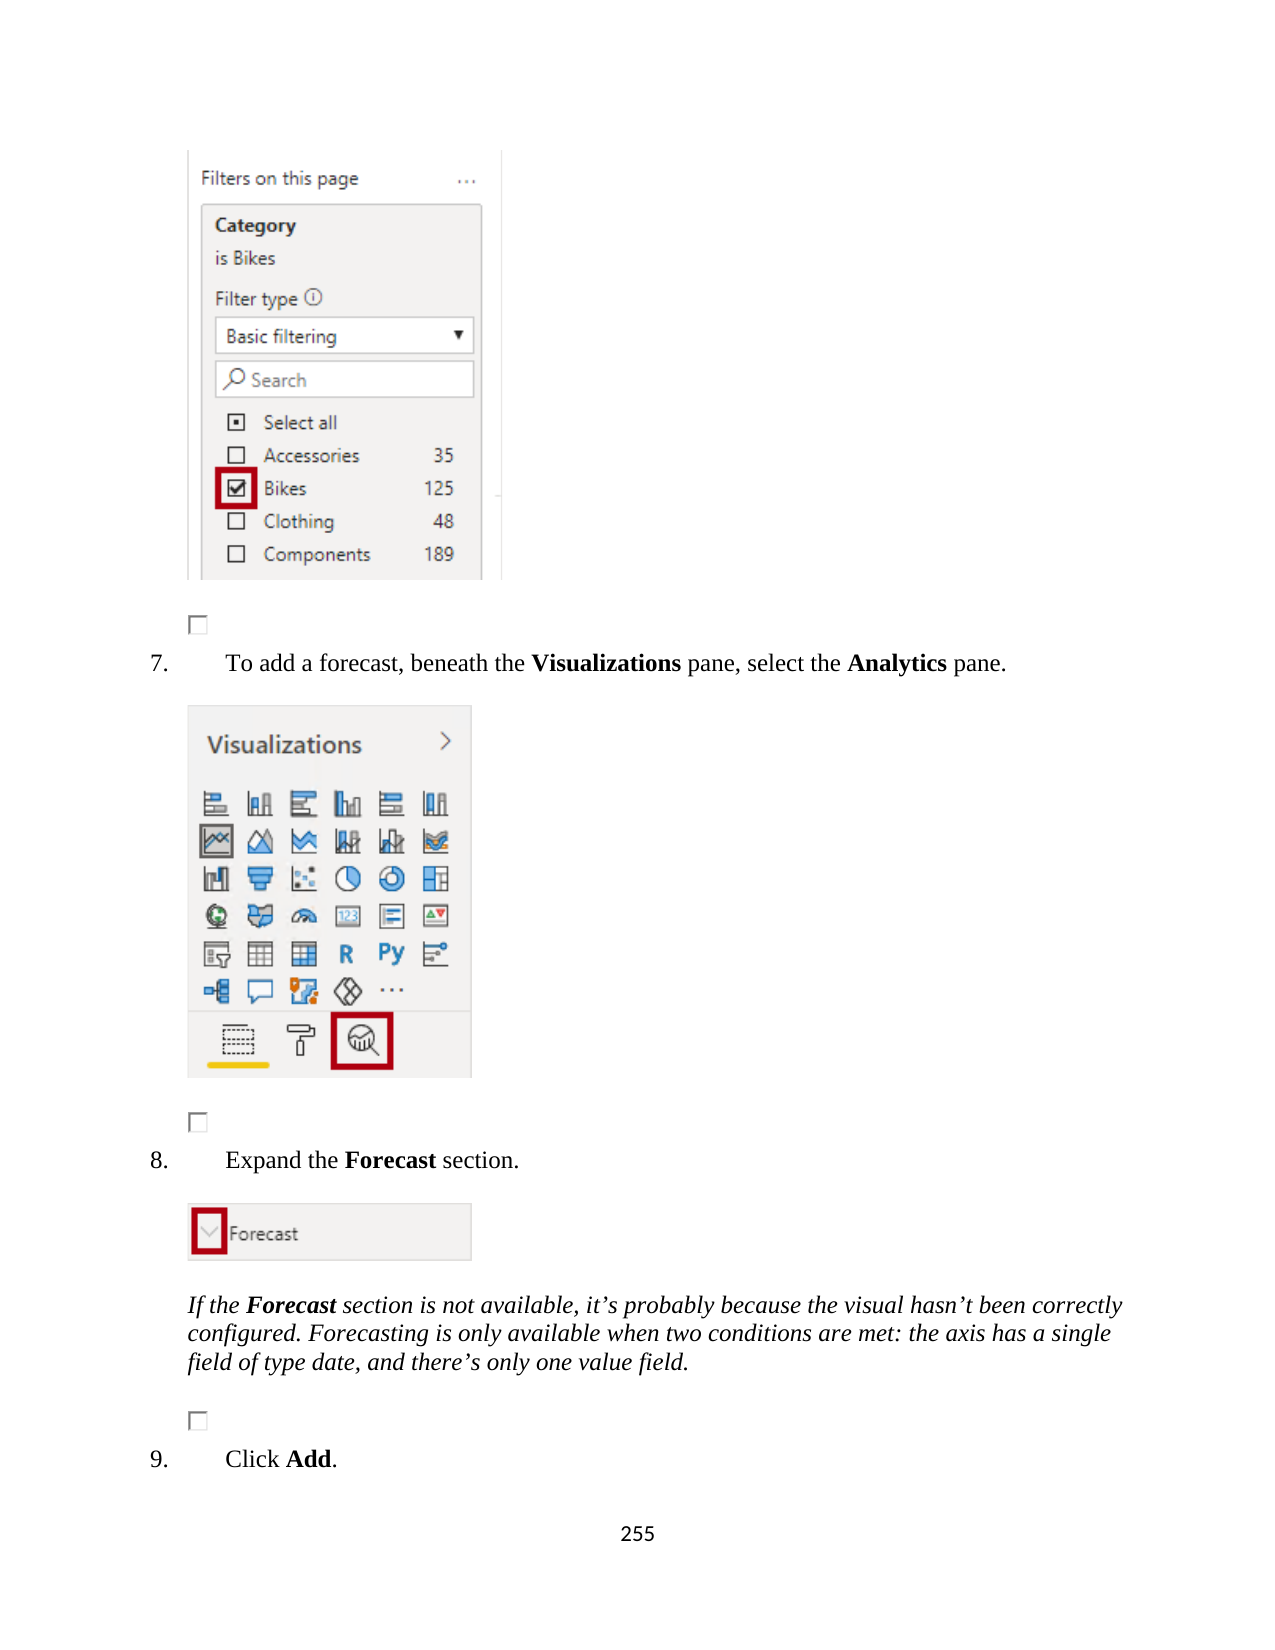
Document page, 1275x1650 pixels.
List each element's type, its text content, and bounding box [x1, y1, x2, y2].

text If the Forecast section is not available, it’s probably because the visual hasn’t been correctly configured. Forecasting is only available when two conditions are met: the axis has a single field of type date, and there’s only one value field. [187, 1290, 1162, 1376]
list Click Add. [150, 1405, 1162, 1473]
picture [187, 150, 503, 580]
picture [187, 1203, 472, 1261]
list Expand the Forecast section. [150, 1107, 1162, 1174]
picture [187, 705, 472, 1078]
list To add a forecast, beneath the Visualizations pane, select the Analytics pane. [150, 609, 1162, 677]
